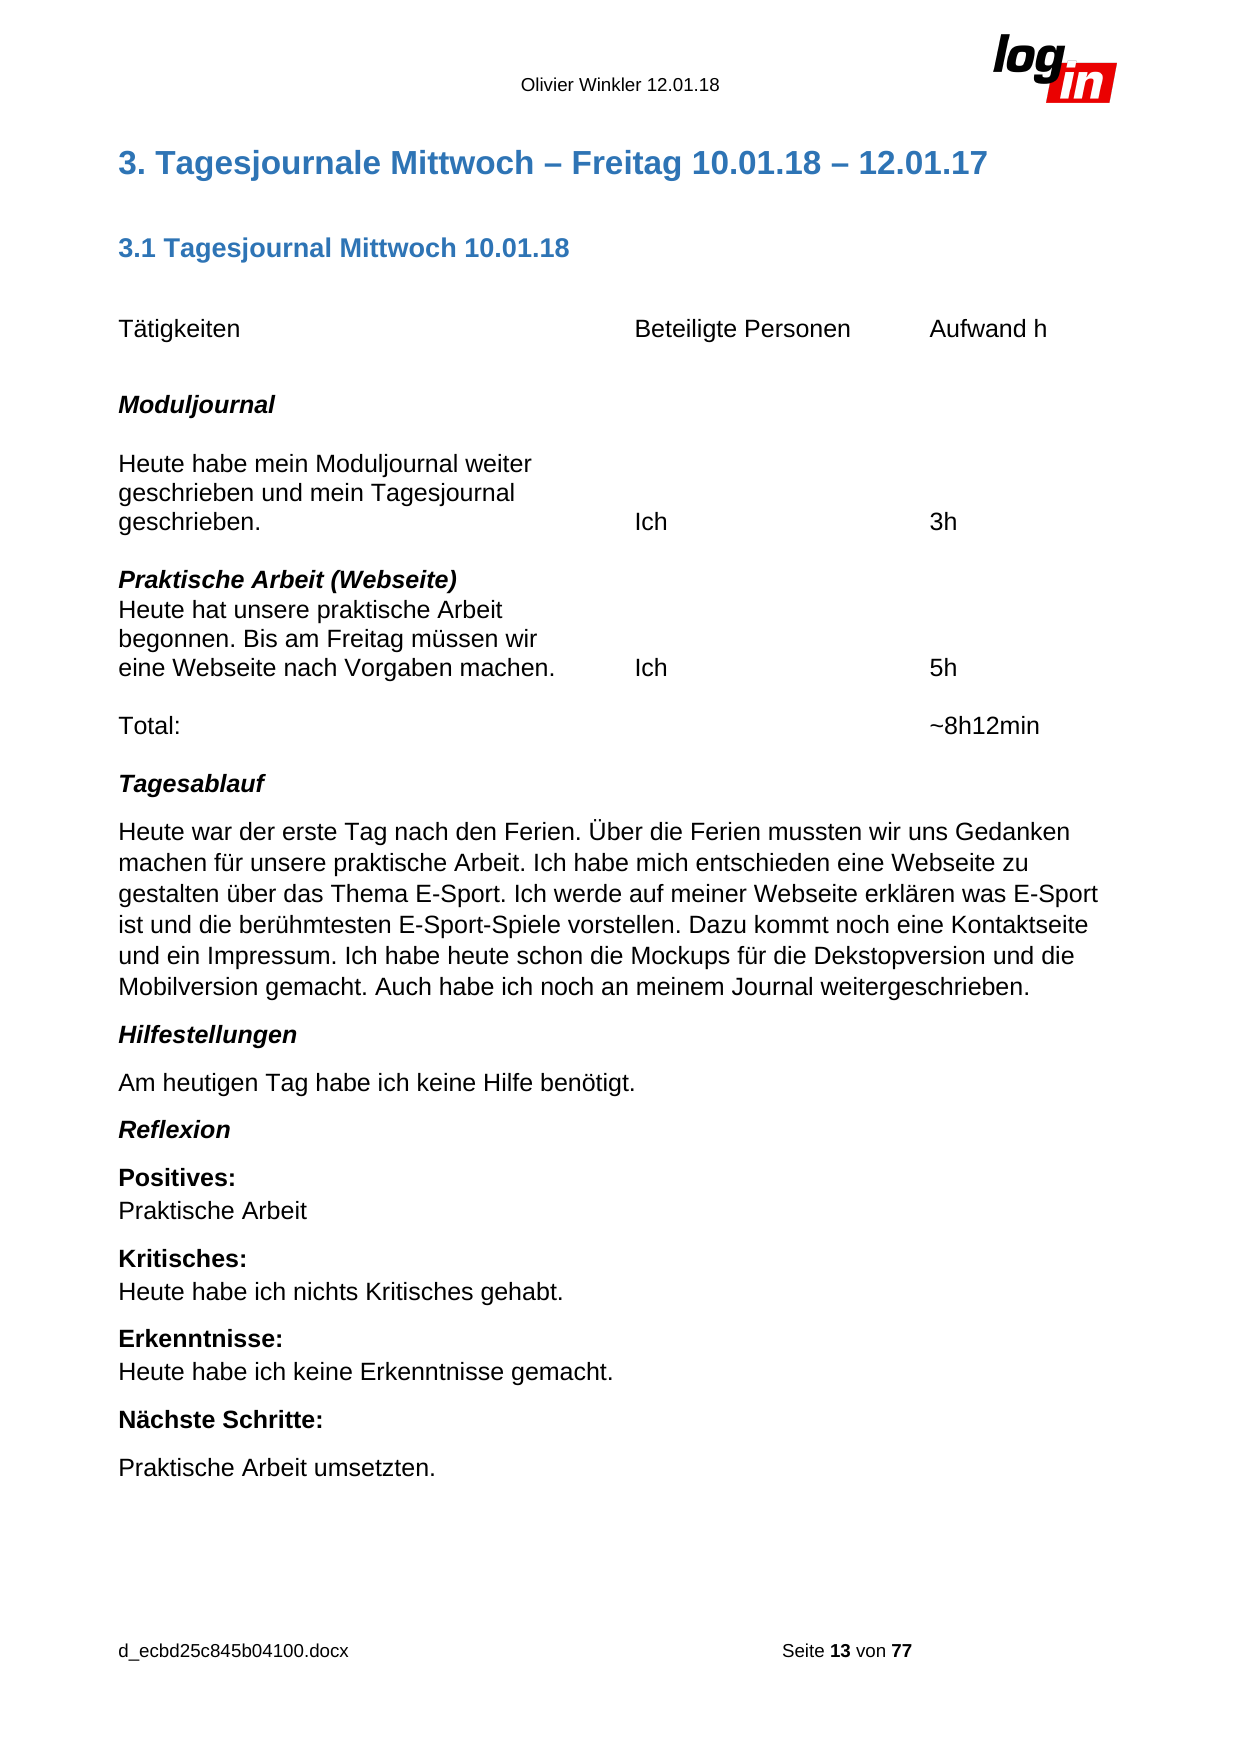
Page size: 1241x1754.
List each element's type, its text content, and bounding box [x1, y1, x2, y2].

text Heute habe ich keine Erkenntnisse gemacht. [118, 1357, 1122, 1386]
text Heute habe ich nichts Kritisches gehabt. [118, 1277, 1122, 1305]
list Moduljournal [118, 391, 1122, 420]
picture [993, 34, 1117, 103]
list eine Webseite nach Vorgaben machen. Ich 5h [118, 653, 1122, 682]
list geschrieben und mein Tagesjournal [118, 478, 1122, 507]
subtitle 3.1 Tagesjournal Mittwoch 10.01.18 [118, 232, 1122, 263]
text Am heutigen Tag habe ich keine Hilfe benötigt. [118, 1068, 1122, 1096]
subtitle 3. Tagesjournale Mittwoch – Freitag 10.01.18 – 12.01.17 [118, 143, 1122, 182]
text Nächste Schritte: [118, 1405, 1122, 1434]
text Kritisches: [118, 1244, 1122, 1272]
list begonnen. Bis am Freitag müssen wir [118, 624, 1122, 653]
text Positives: [118, 1163, 1122, 1192]
text Heute war der erste Tag nach den Ferien. Über die Ferien mussten wir uns Gedanken machen für unsere praktische Arbeit. Ich habe mich entschieden eine Webseite zu gestalten über das Thema E-Sport. Ich werde auf meiner Webseite erklären was E-Sport ist und die berühmtesten E-Sport-Spiele vorstellen. Dazu kommt noch eine Kontaktseite und ein Impressum. Ich habe heute schon die Mockups für die Dekstopversion und die Mobilversion gemacht. Auch habe ich noch an meinem Journal weitergeschrieben. [118, 817, 1122, 1001]
list Heute habe mein Moduljournal weiter [118, 449, 1122, 478]
text Praktische Arbeit umsetzten. [118, 1453, 1122, 1481]
list Heute hat unsere praktische Arbeit [118, 595, 1122, 624]
text Praktische Arbeit [118, 1196, 1122, 1225]
text Tätigkeiten Beteiligte Personen Aufwand h [118, 314, 1122, 342]
list Total: ~8h12min [118, 711, 1122, 740]
list Praktische Arbeit (Webseite) [118, 566, 1122, 595]
text Reflexion [118, 1115, 1122, 1144]
list geschrieben. Ich 3h [118, 507, 1122, 536]
text Hilfestellungen [118, 1020, 1122, 1049]
text Tagesablauf [118, 769, 1122, 798]
text Erkenntnisse: [118, 1324, 1122, 1353]
